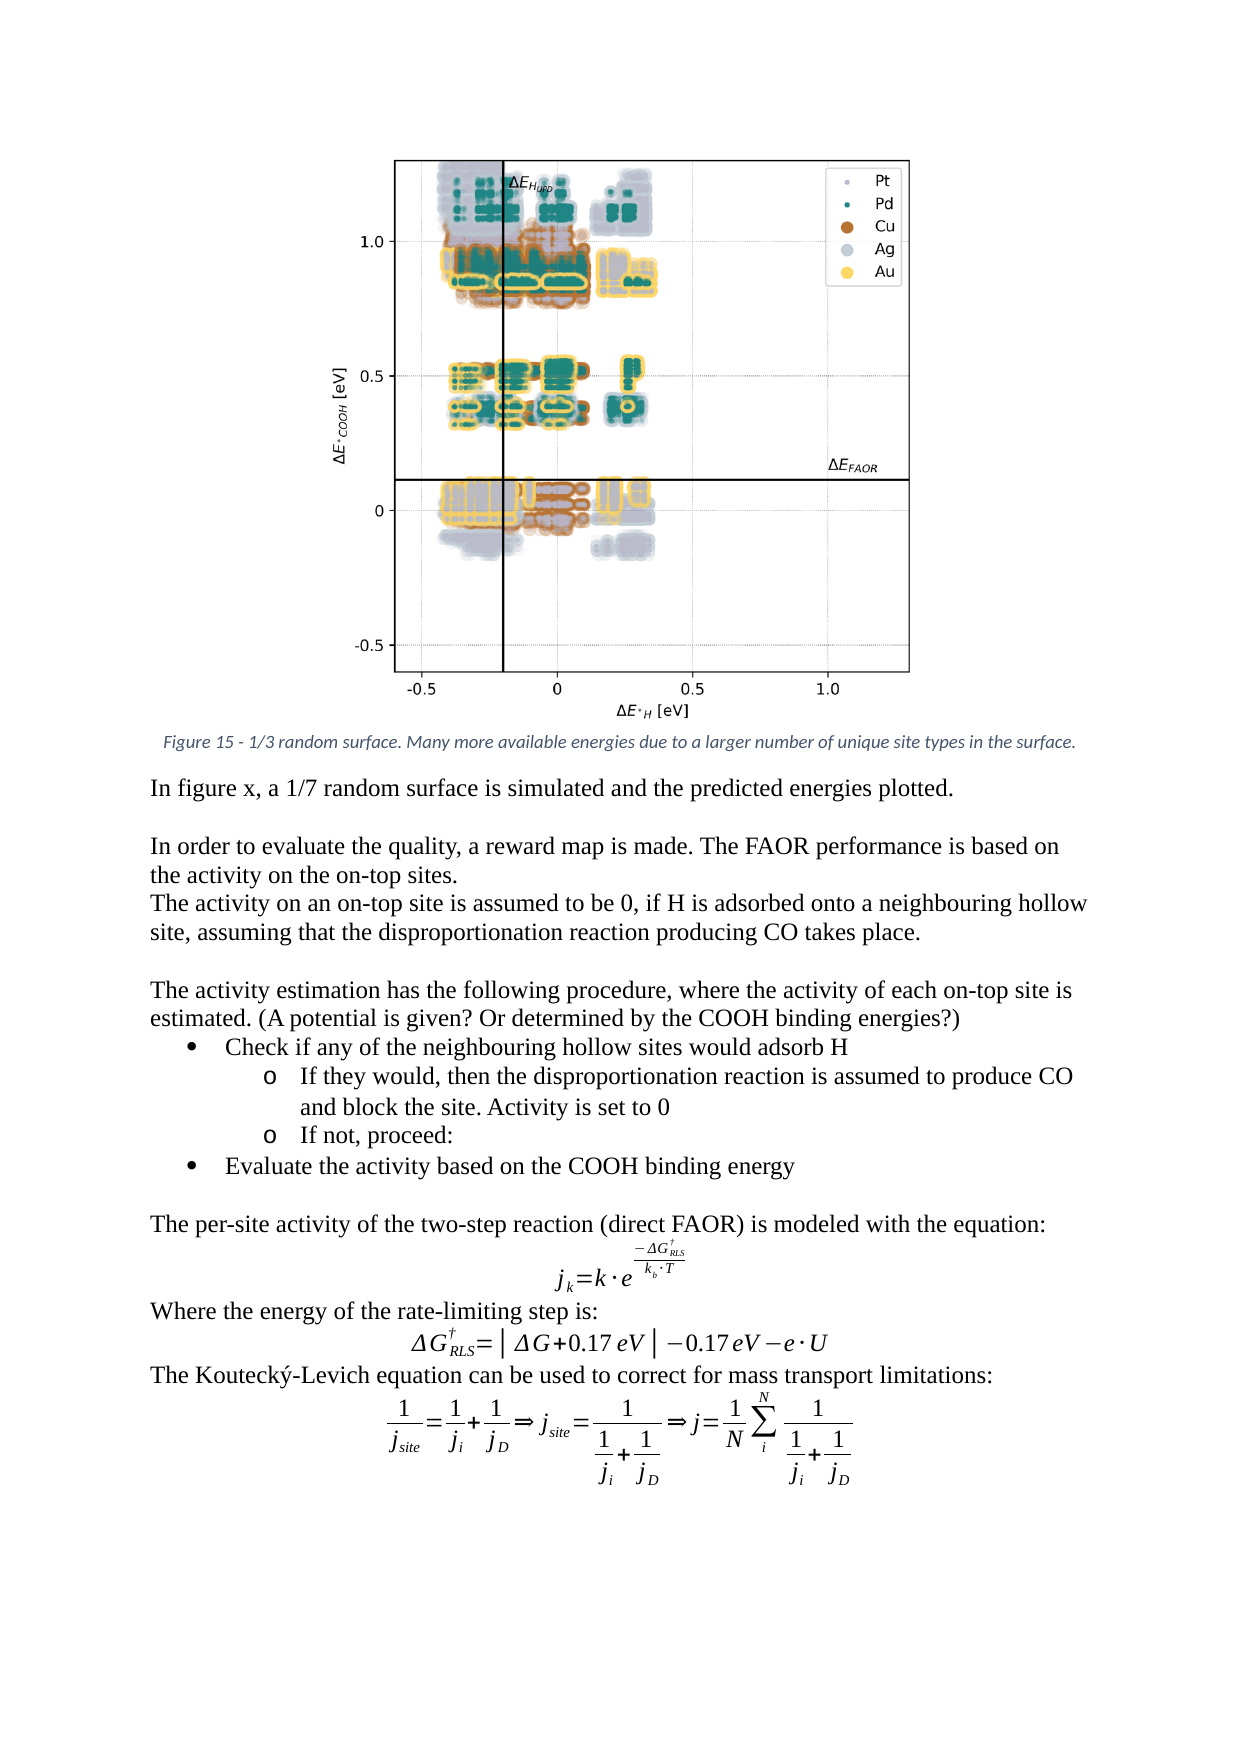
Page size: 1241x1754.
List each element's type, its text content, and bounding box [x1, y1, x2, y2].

list Check if any of the neighbouring hollow sites would adsorb H [187, 1032, 1090, 1061]
text Where the energy of the rate-limiting step is: [150, 1296, 1090, 1325]
picture [321, 150, 920, 730]
text In figure x, a 1/7 random surface is simulated and the predicted energies plotted. [150, 773, 1090, 802]
text The per-site activity of the two-step reaction (direct FAOR) is modeled with the equation: [150, 1209, 1090, 1238]
list Evaluate the activity based on the COOH binding energy [187, 1151, 1090, 1180]
list If they would, then the disproportionation reaction is assumed to produce CO and block the site. Activity is set to 0 [262, 1061, 1090, 1121]
text The activity estimation has the following procedure, where the activity of each on-top site is estimated. (A potential is given? Or determined by the COOH binding energies?) [150, 975, 1090, 1032]
text In order to evaluate the quality, a reward map is made. The FAOR performance is based on the activity on the on-top sites. [150, 831, 1090, 888]
text The activity on an on-top site is assumed to be 0, if H is adsorbed onto a neighbouring hollow site, assuming that the disproportionation reaction producing CO takes place. [150, 888, 1090, 946]
text The Koutecký-Levich equation can be used to correct for mass transport limitations: [150, 1360, 1090, 1388]
list If not, proceed: [262, 1121, 1090, 1151]
